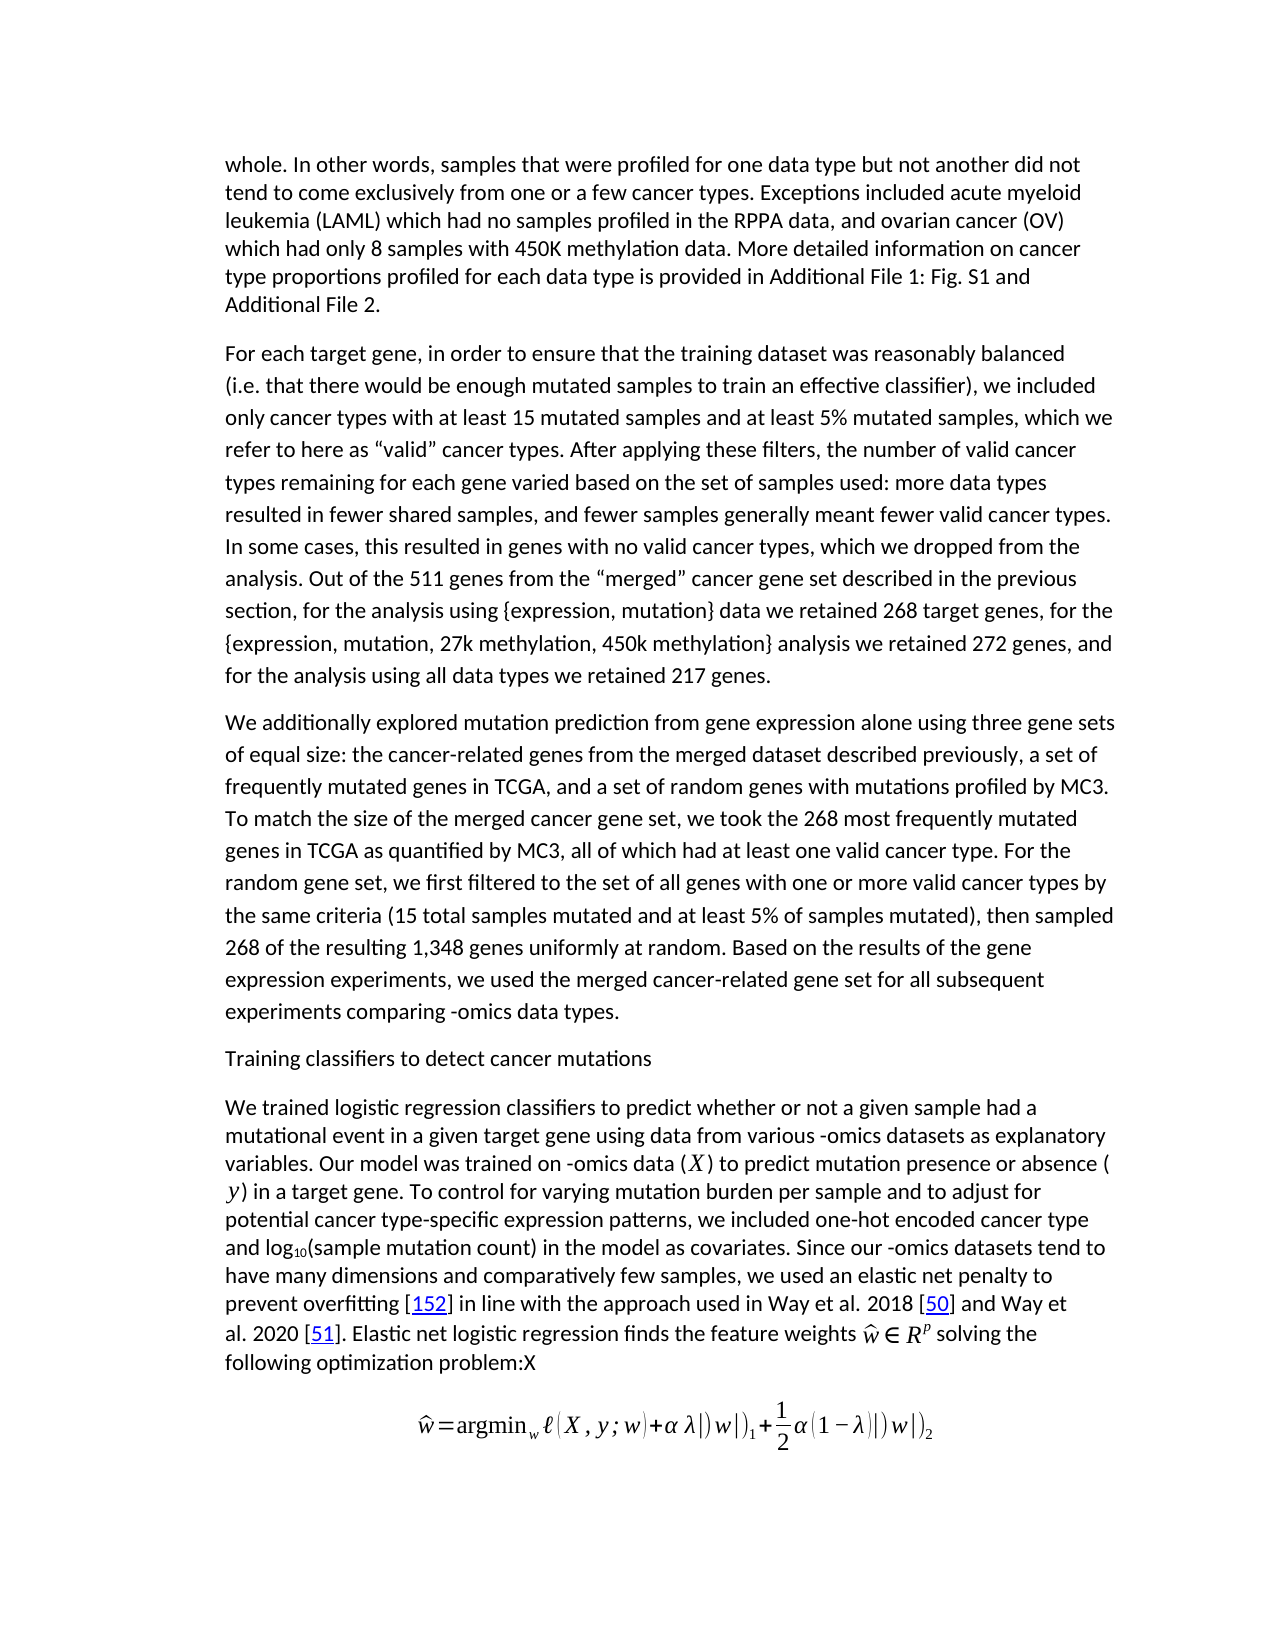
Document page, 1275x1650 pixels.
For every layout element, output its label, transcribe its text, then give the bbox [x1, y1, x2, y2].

text For each target gene, in order to ensure that the training dataset was reasonably balanced (i.e. that there would be enough mutated samples to train an effective classifier), we included only cancer types with at least 15 mutated samples and at least 5% mutated samples, which we refer to here as “valid” cancer types. After applying these filters, the number of valid cancer types remaining for each gene varied based on the set of samples used: more data types resulted in fewer shared samples, and fewer samples generally meant fewer valid cancer types. In some cases, this resulted in genes with no valid cancer types, which we dropped from the analysis. Out of the 511 genes from the “merged” cancer gene set described in the previous section, for the analysis using {expression, mutation} data we retained 268 target genes, for the {expression, mutation, 27k methylation, 450k methylation} analysis we retained 272 genes, and for the analysis using all data types we retained 217 genes. [225, 339, 1125, 689]
text We additionally explored mutation prediction from gene expression alone using three gene sets of equal size: the cancer-related genes from the merged dataset described previously, a set of frequently mutated genes in TCGA, and a set of random genes with mutations profiled by MC3. To match the size of the merged cancer gene set, we took the 268 most frequently mutated genes in TCGA as quantified by MC3, all of which had at least one valid cancer type. For the random gene set, we first filtered to the set of all genes with one or more valid cancer types by the same criteria (15 total samples mutated and at least 5% of samples mutated), then sampled 268 of the resulting 1,348 genes uniformly at random. Based on the results of the gene expression experiments, we used the merged cancer-related gene set for all subsequent experiments comparing -omics data types. [225, 708, 1125, 1025]
